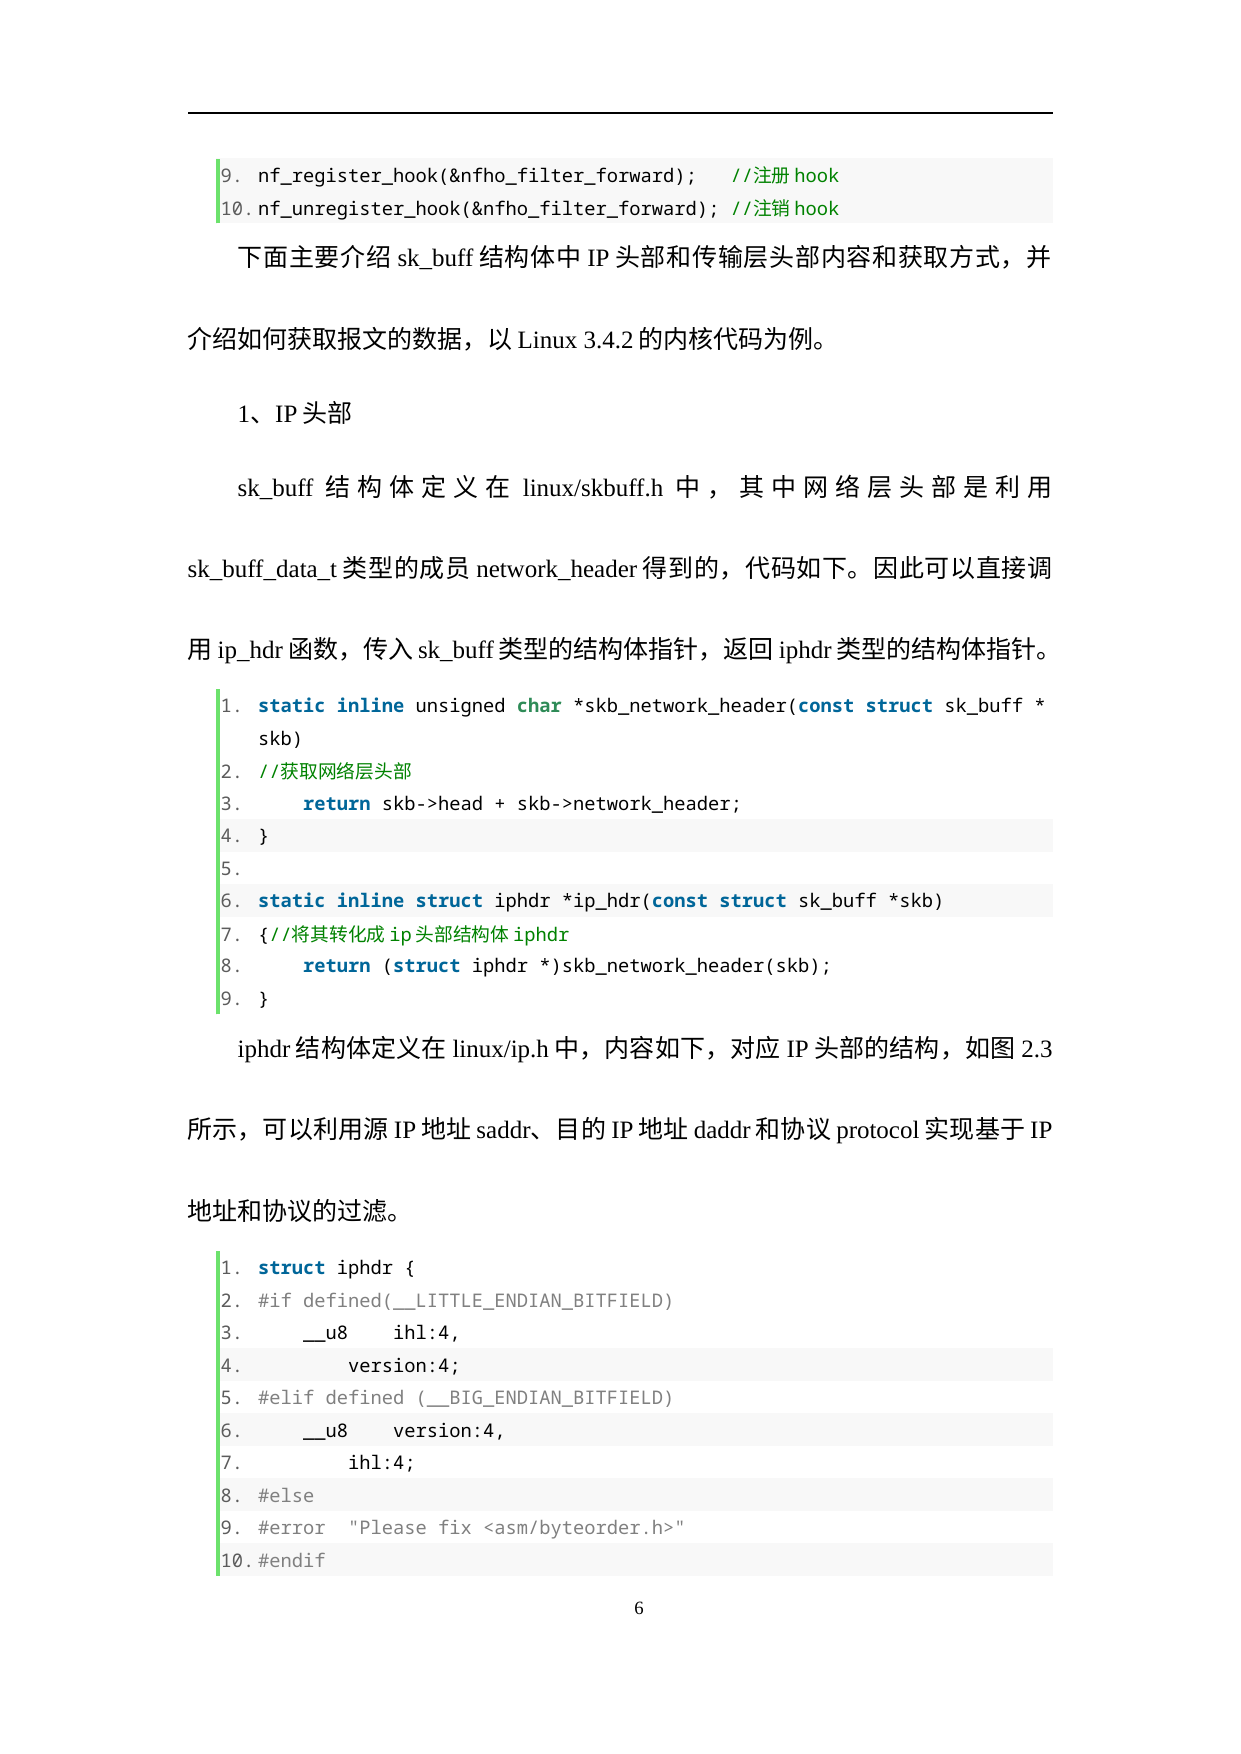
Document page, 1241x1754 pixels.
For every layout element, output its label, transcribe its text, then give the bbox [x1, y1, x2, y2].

list #error "Please fix <asm/byteorder.h>" [220, 1511, 1053, 1543]
list static inline struct iphdr *ip_hdr(const struct sk_buff *skb) [220, 884, 1053, 917]
list #if defined(__LITTLE_ENDIAN_BITFIELD) [220, 1283, 1053, 1316]
list #endif [220, 1543, 1053, 1576]
text iphdr结构体定义在linux/ip.h中，内容如下，对应IP头部的结构，如图2.3所示，可以利用源IP地址saddr、目的IP地址daddr和协议protocol实现基于IP地址和协议的过滤。 [187, 1014, 1053, 1242]
list static inline unsigned char *skb_network_header(const struct sk_buff *skb) [220, 689, 1053, 754]
list #elif defined (__BIG_ENDIAN_BITFIELD) [220, 1381, 1053, 1413]
list nf_unregister_hook(&nfho_filter_forward); //注销hook [220, 191, 1053, 223]
list struct iphdr { [220, 1251, 1053, 1283]
list } [220, 819, 1053, 852]
list #else [220, 1478, 1053, 1511]
list {//将其转化成ip头部结构体iphdr [220, 917, 1053, 949]
text 1、IP头部 [187, 379, 1053, 444]
list nf_register_hook(&nfho_filter_forward); //注册hook [216, 158, 1053, 191]
list } [220, 982, 1053, 1014]
list return (struct iphdr *)skb_network_header(skb); [220, 949, 1053, 982]
text 下面主要介绍sk_buff结构体中IP头部和传输层头部内容和获取方式，并介绍如何获取报文的数据，以Linux 3.4.2的内核代码为例。 [187, 223, 1053, 370]
list ihl:4; [220, 1446, 1053, 1478]
list __u8 ihl:4, [220, 1316, 1053, 1348]
text sk_buff结构体定义在linux/skbuff.h中，其中网络层头部是利用sk_buff_data_t类型的成员network_header得到的，代码如下。因此可以直接调用ip_hdr函数，传入sk_buff类型的结构体指针，返回iphdr类型的结构体指针。 [187, 453, 1053, 680]
list //获取网络层头部 [220, 754, 1053, 787]
list version:4; [220, 1348, 1053, 1381]
list __u8 version:4, [220, 1413, 1053, 1446]
list return skb->head + skb->network_header; [220, 787, 1053, 819]
